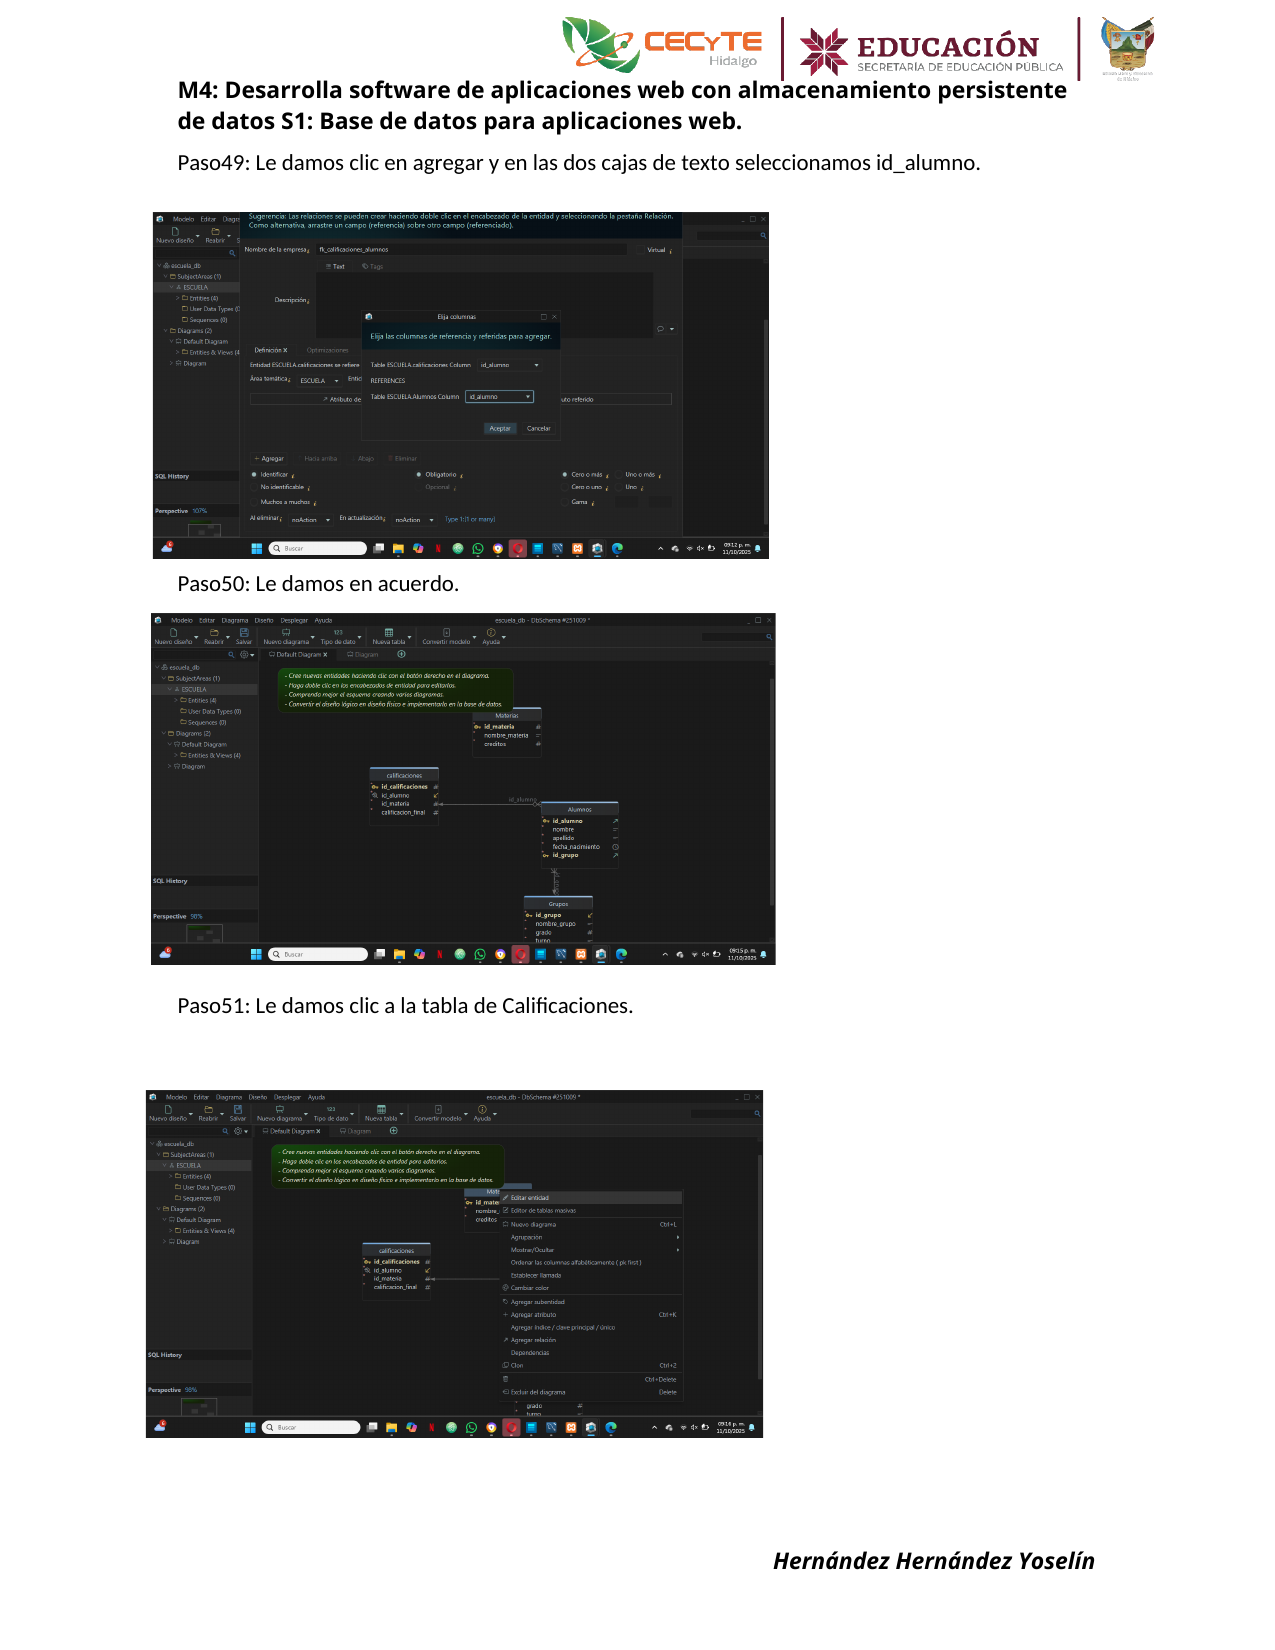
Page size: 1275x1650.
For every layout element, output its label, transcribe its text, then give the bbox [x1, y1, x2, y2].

picture [145, 1090, 764, 1438]
picture [545, 0, 1177, 93]
picture [152, 212, 769, 559]
text Paso50: Le damos en acuerdo. [177, 569, 1098, 597]
text Paso49: Le damos clic en agregar y en las dos cajas de texto seleccionamos id_alumno. [177, 148, 1098, 176]
text Paso51: Le damos clic a la tabla de Calificaciones. [177, 991, 1098, 1019]
picture [151, 613, 776, 965]
